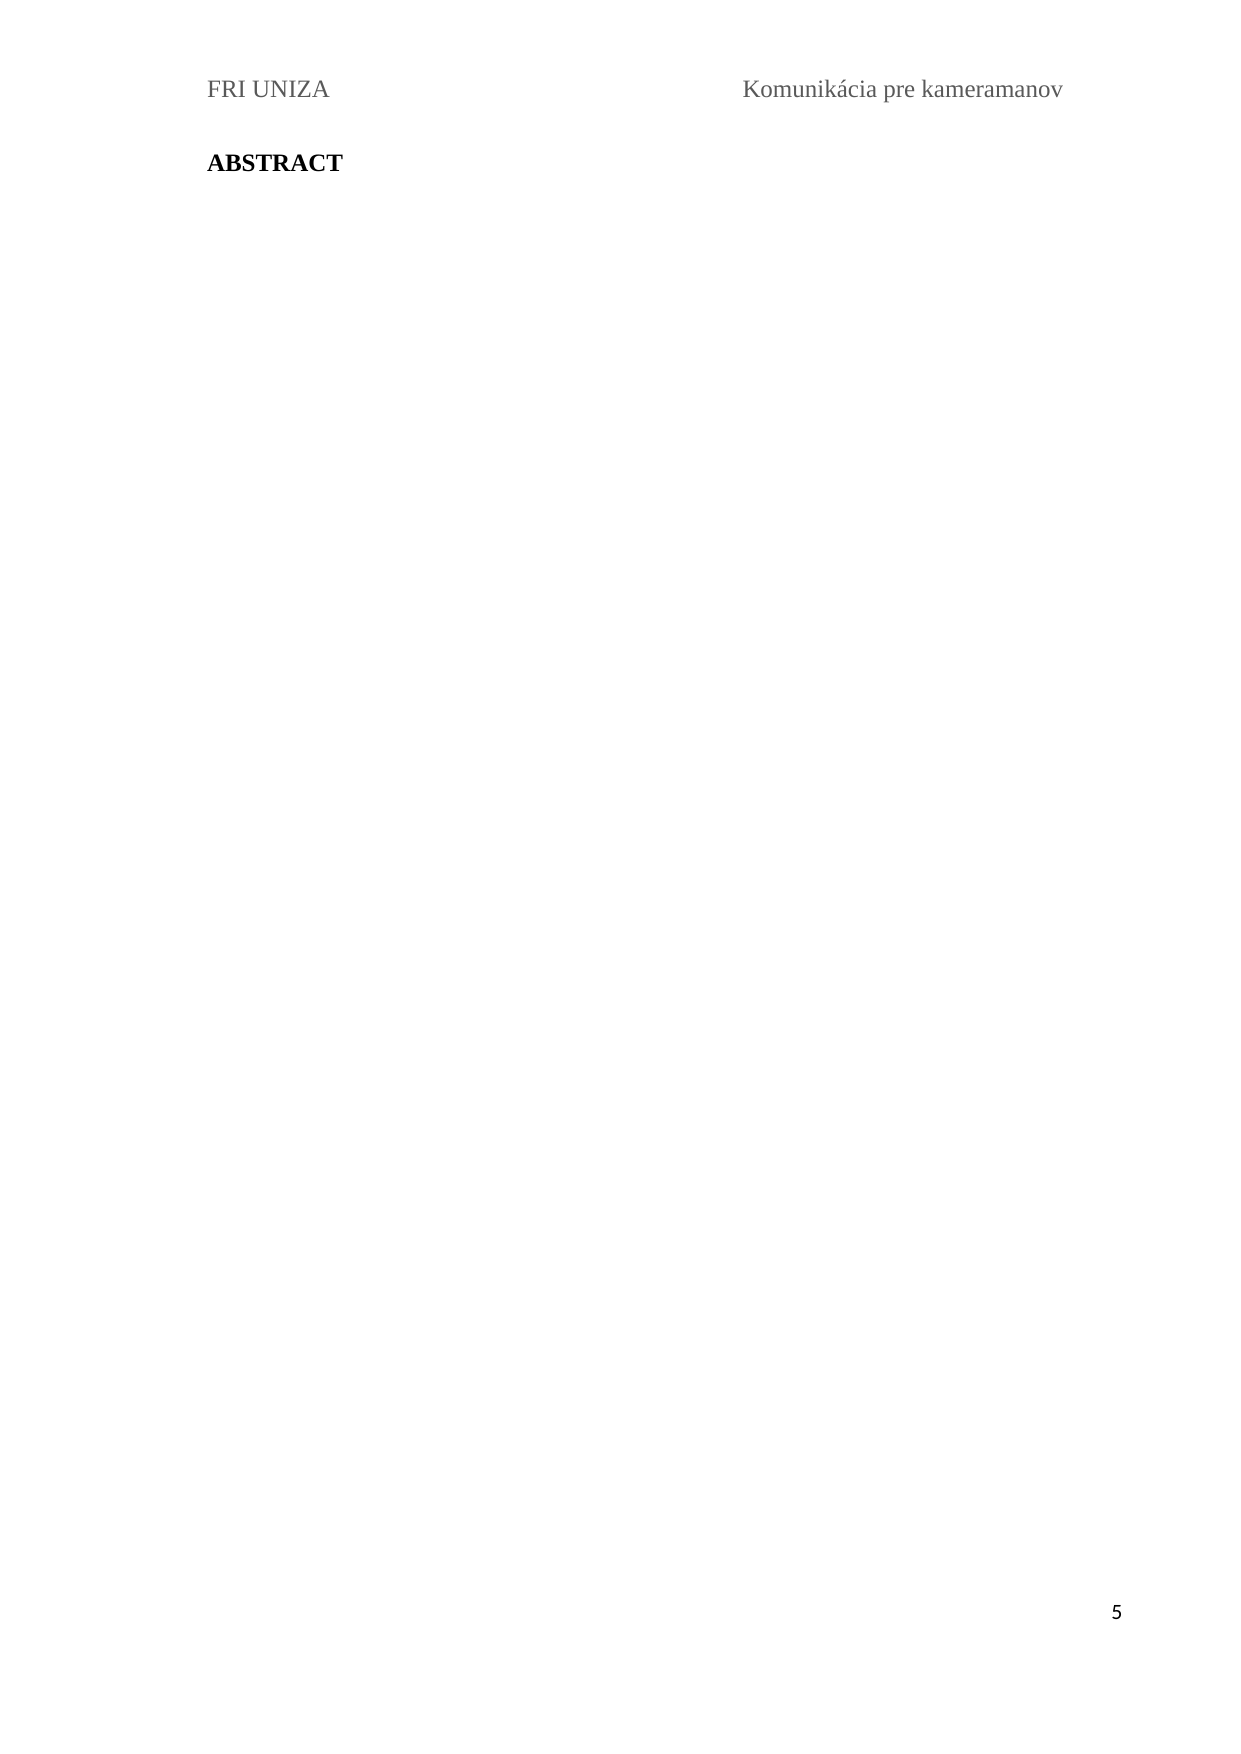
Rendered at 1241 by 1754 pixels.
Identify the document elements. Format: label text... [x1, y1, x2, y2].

text ABSTRACT [207, 148, 1122, 176]
